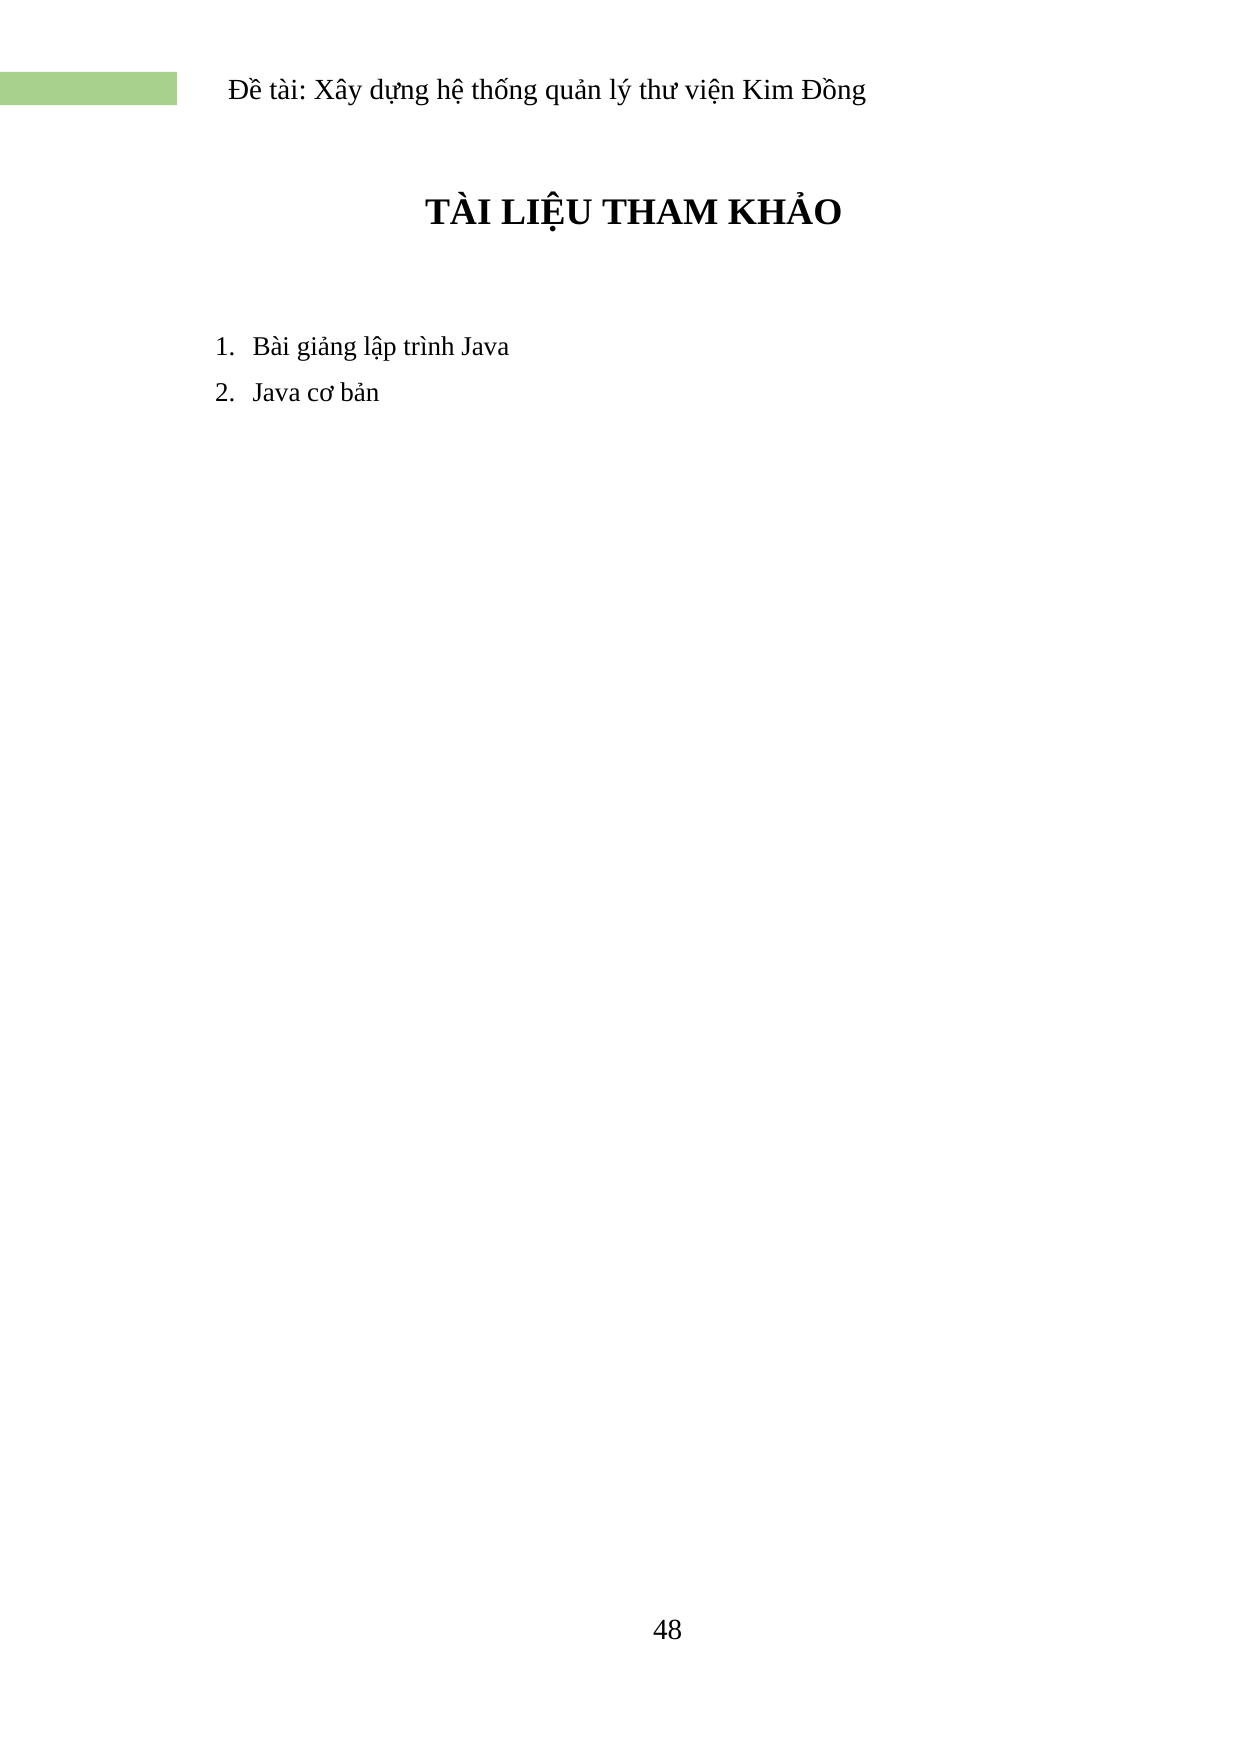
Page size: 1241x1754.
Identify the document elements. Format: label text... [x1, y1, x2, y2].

list Java cơ bản [215, 376, 1122, 407]
list Bài giảng lập trình Java [215, 330, 1122, 361]
list TÀI LIỆU THAM KHẢO [177, 190, 1122, 233]
